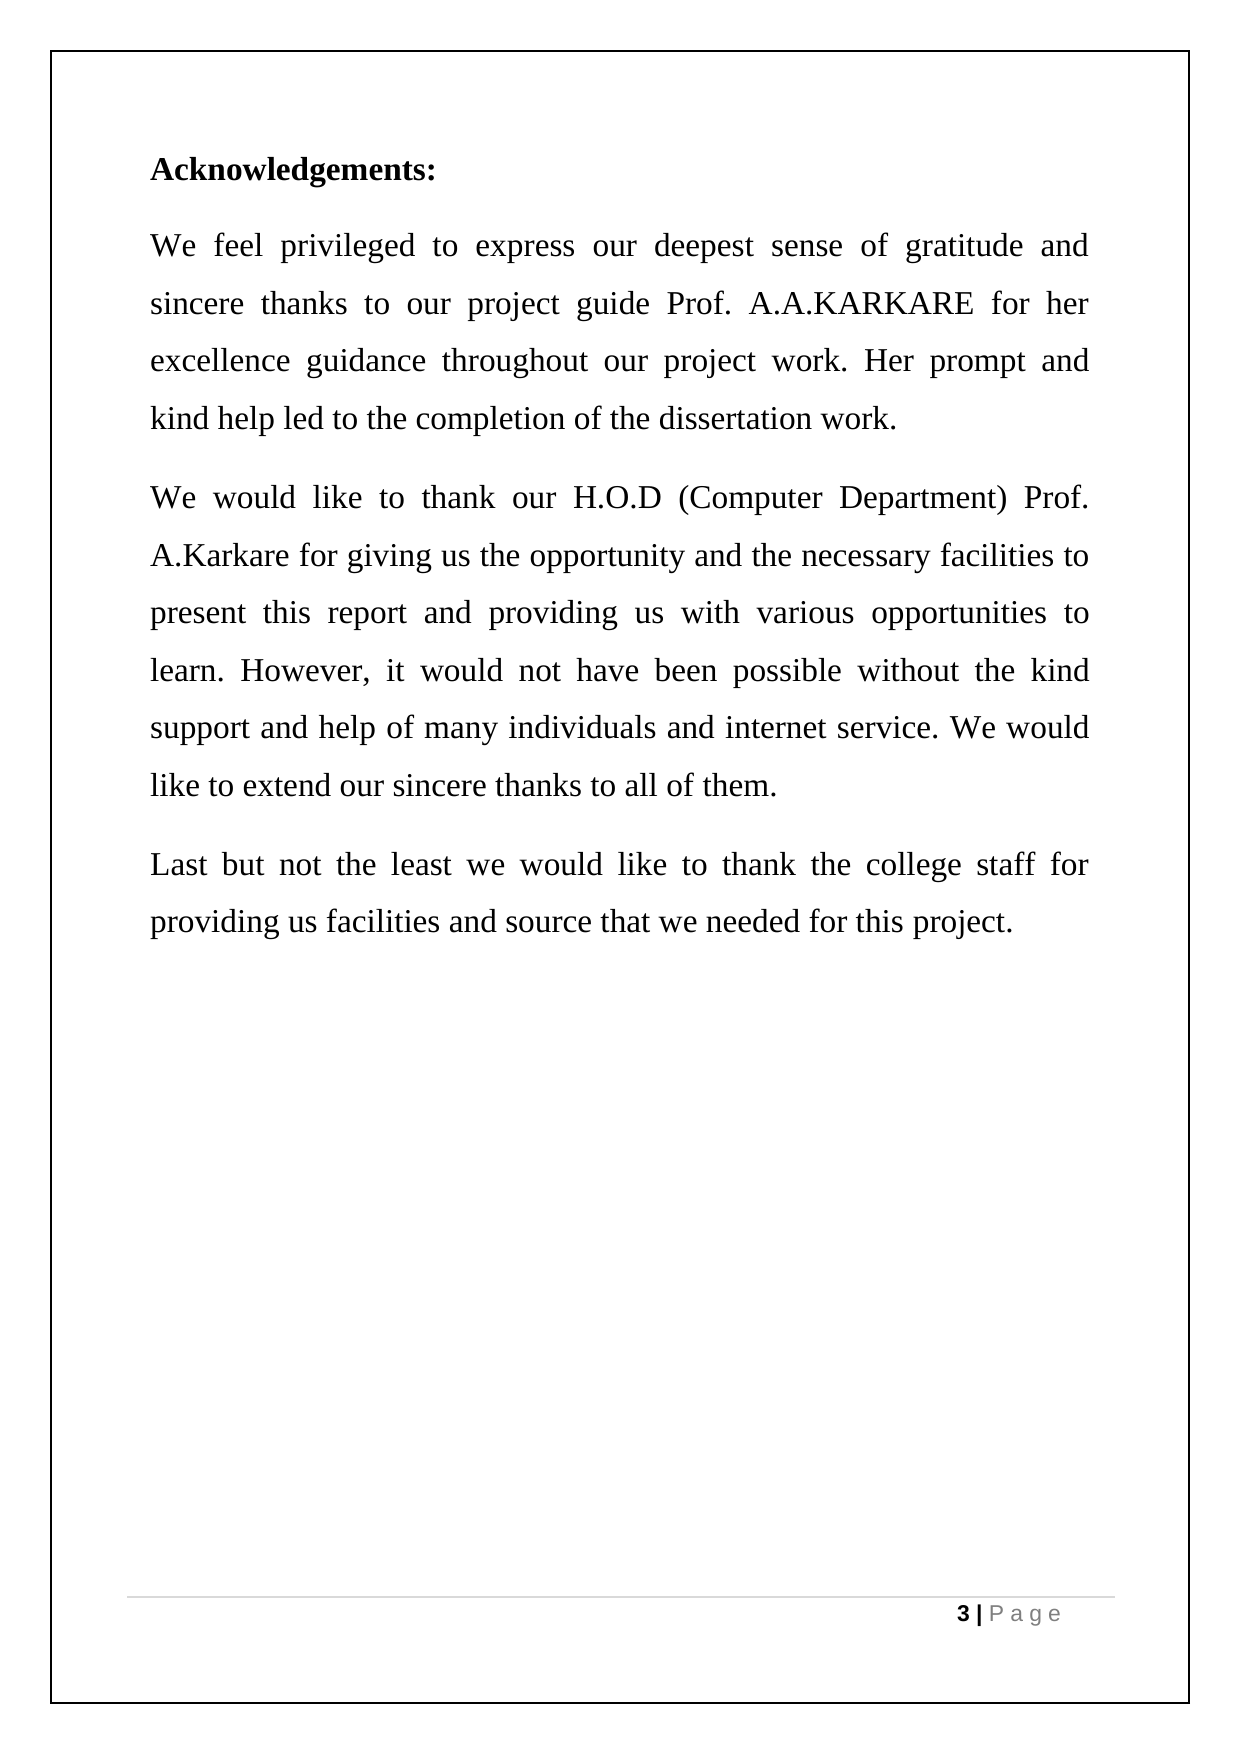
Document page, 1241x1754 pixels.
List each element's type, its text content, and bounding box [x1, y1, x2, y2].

text Last but not the least we would like to thank the college staff for providing us facilities and source that we needed for this project. [150, 844, 1091, 939]
text We would like to thank our H.O.D (Computer Department) Prof. A.Karkare for giving us the opportunity and the necessary facilities to present this report and providing us with various opportunities to learn. However, it would not have been possible without the kind support and help of many individuals and internet service. We would like to extend our sincere thanks to all of them. [150, 477, 1091, 803]
text Acknowledgements: [150, 149, 1115, 187]
text We feel privileged to express our deepest sense of gratitude and sincere thanks to our project guide Prof. A.A.KARKARE for her excellence guidance throughout our project work. Her prompt and kind help led to the completion of the dissertation work. [150, 226, 1090, 437]
